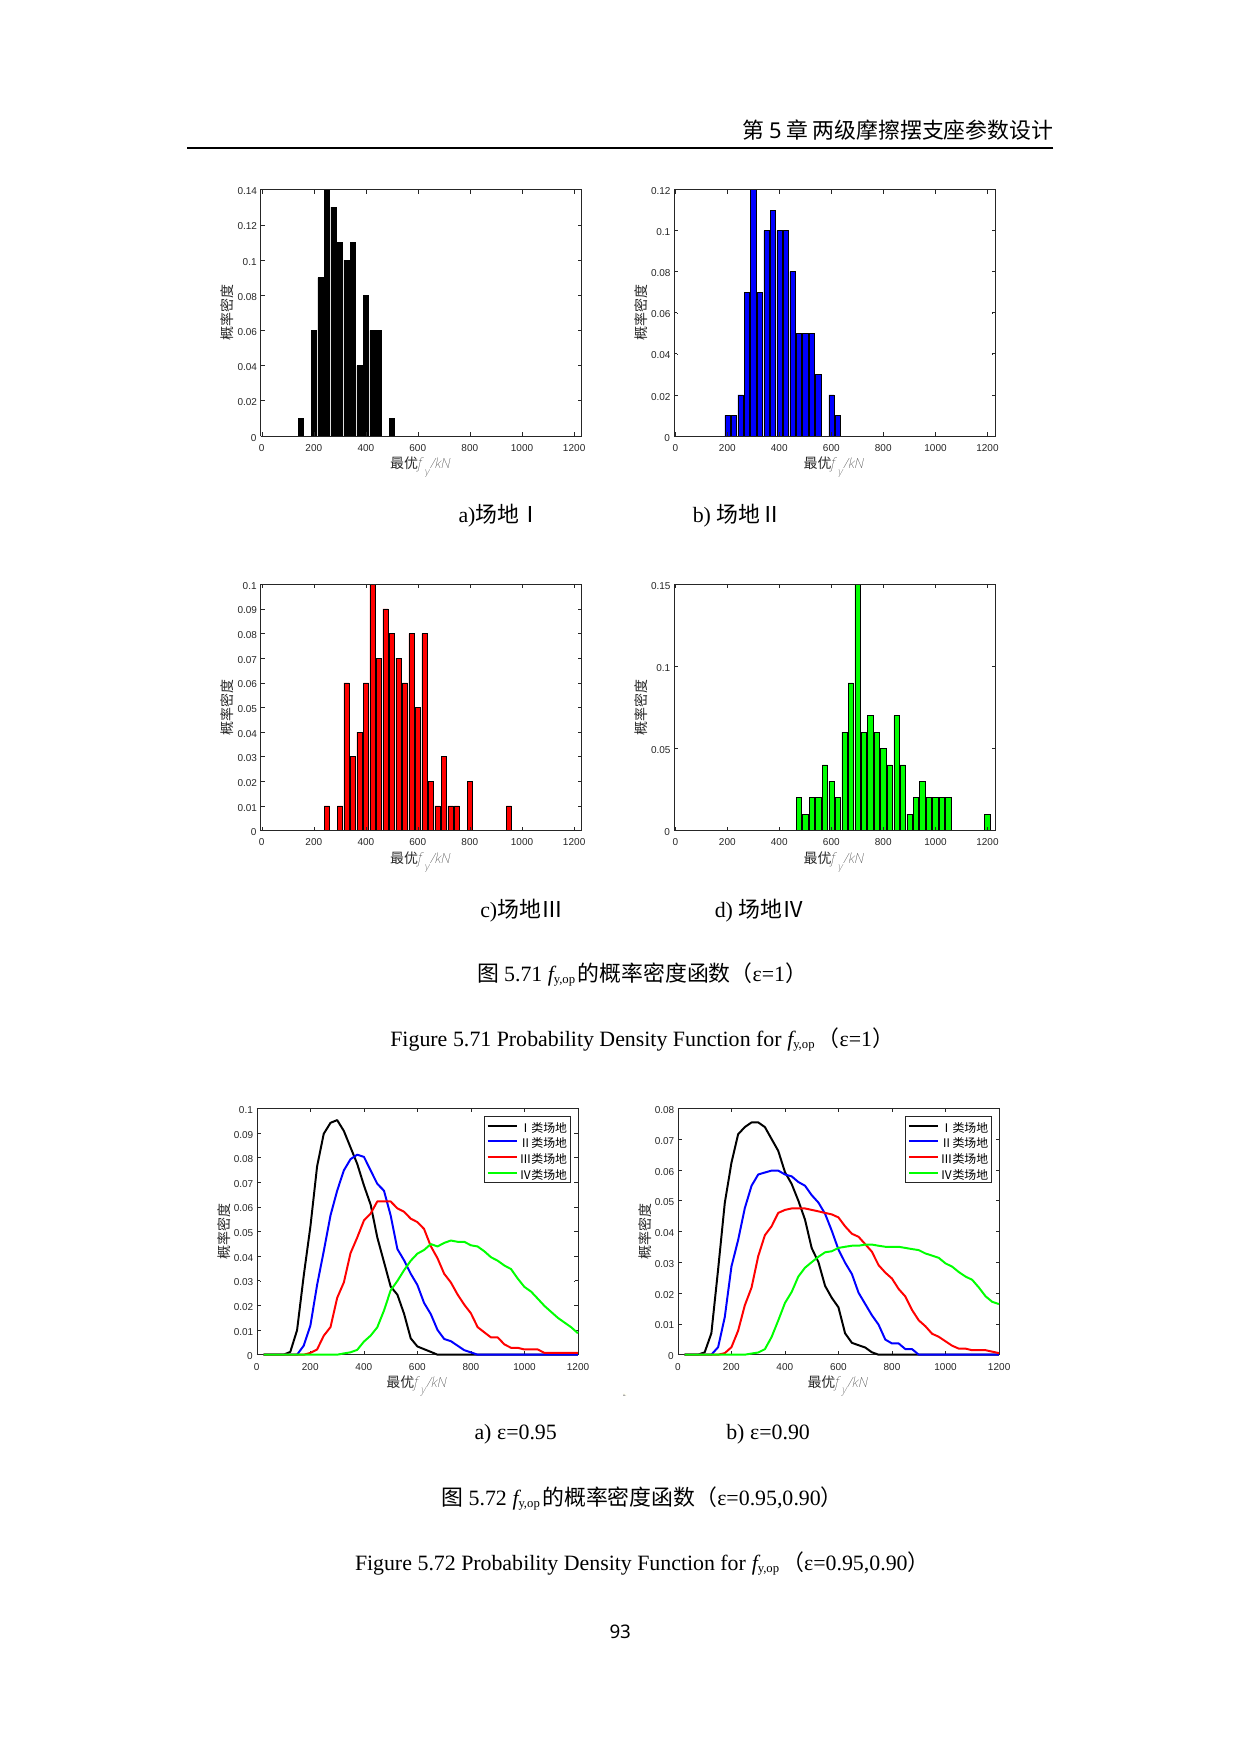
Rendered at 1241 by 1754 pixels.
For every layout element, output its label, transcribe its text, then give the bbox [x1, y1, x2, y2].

text a) ε=0.95 b) ε=0.90 [187, 1412, 1053, 1451]
text a)场地Ⅰ b) 场地Ⅱ [187, 493, 1053, 533]
text c)场地Ⅲ d) 场地Ⅳ [187, 888, 1053, 927]
